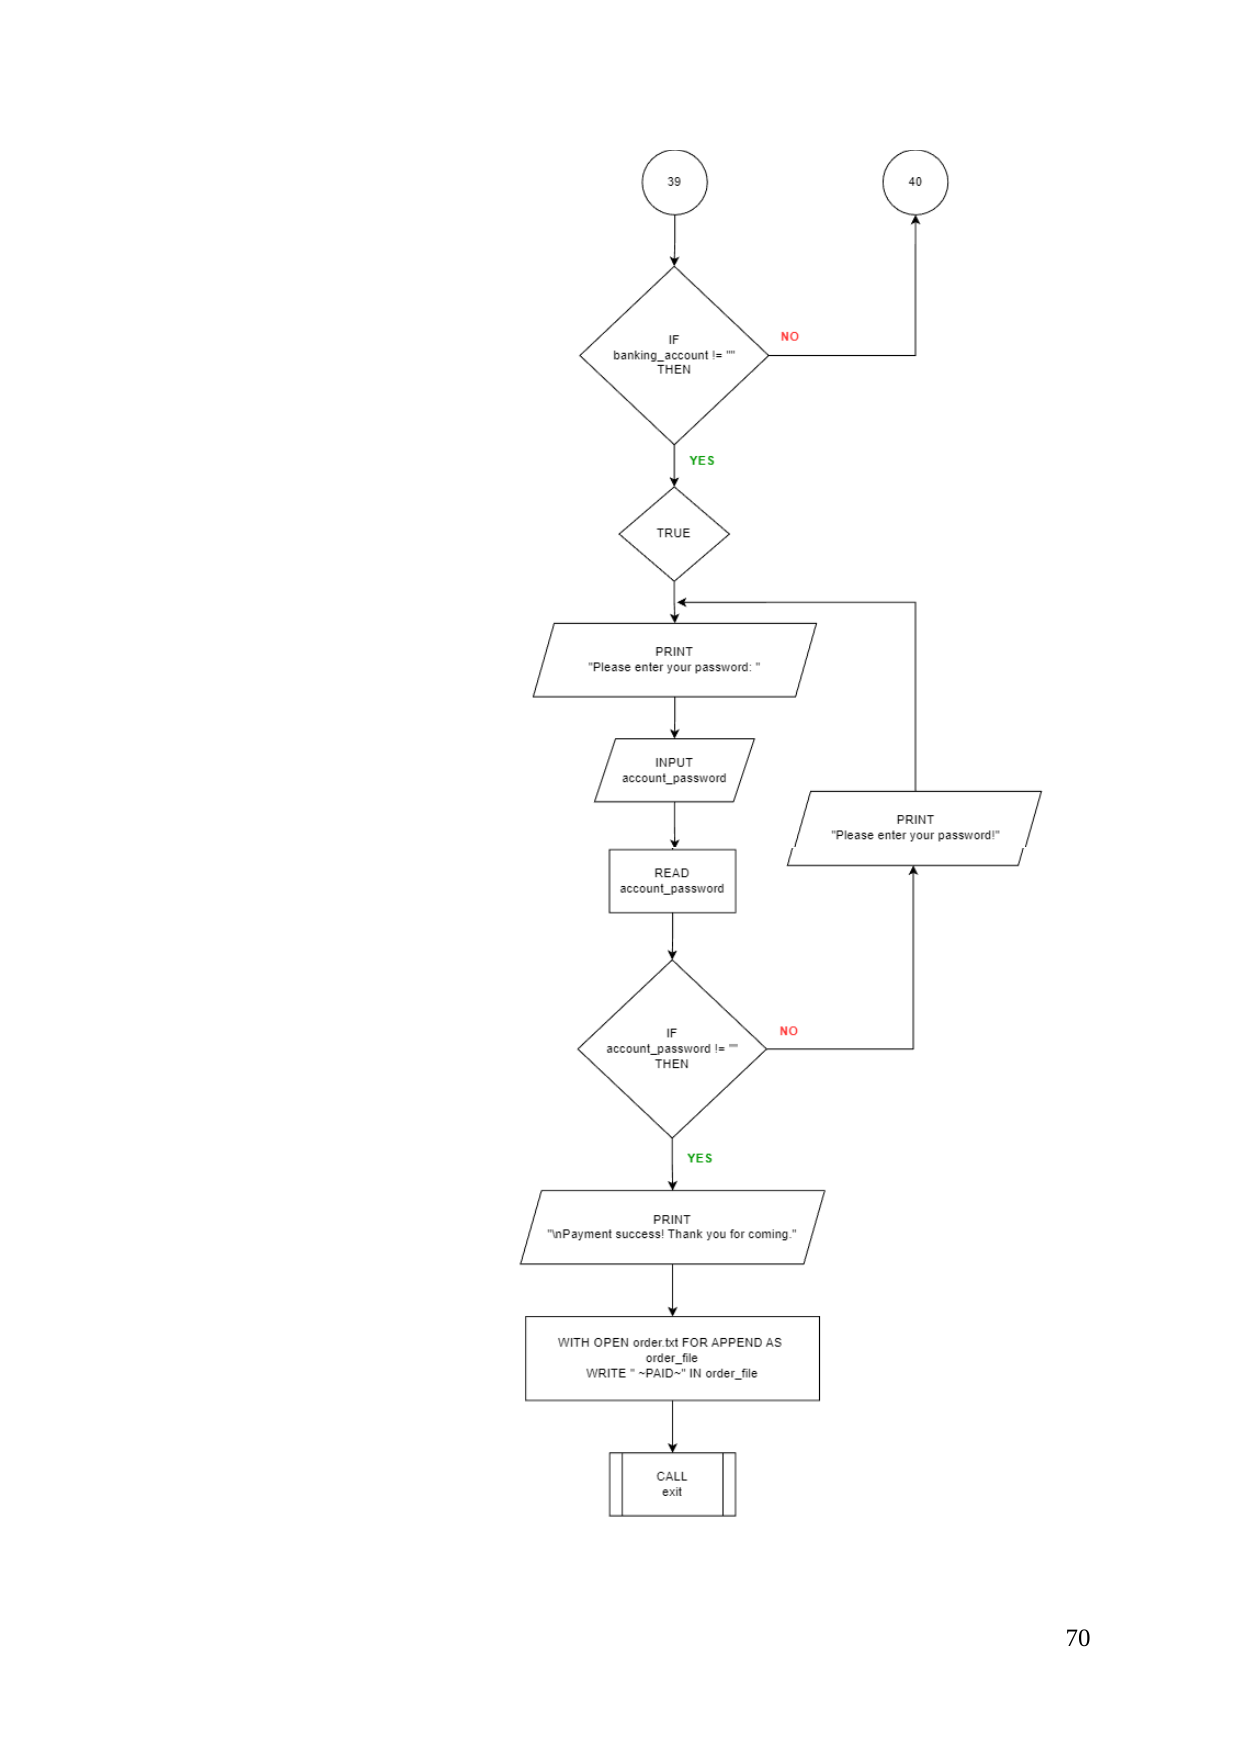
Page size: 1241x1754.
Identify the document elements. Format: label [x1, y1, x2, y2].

picture [150, 848, 1091, 1530]
picture [150, 150, 1091, 847]
